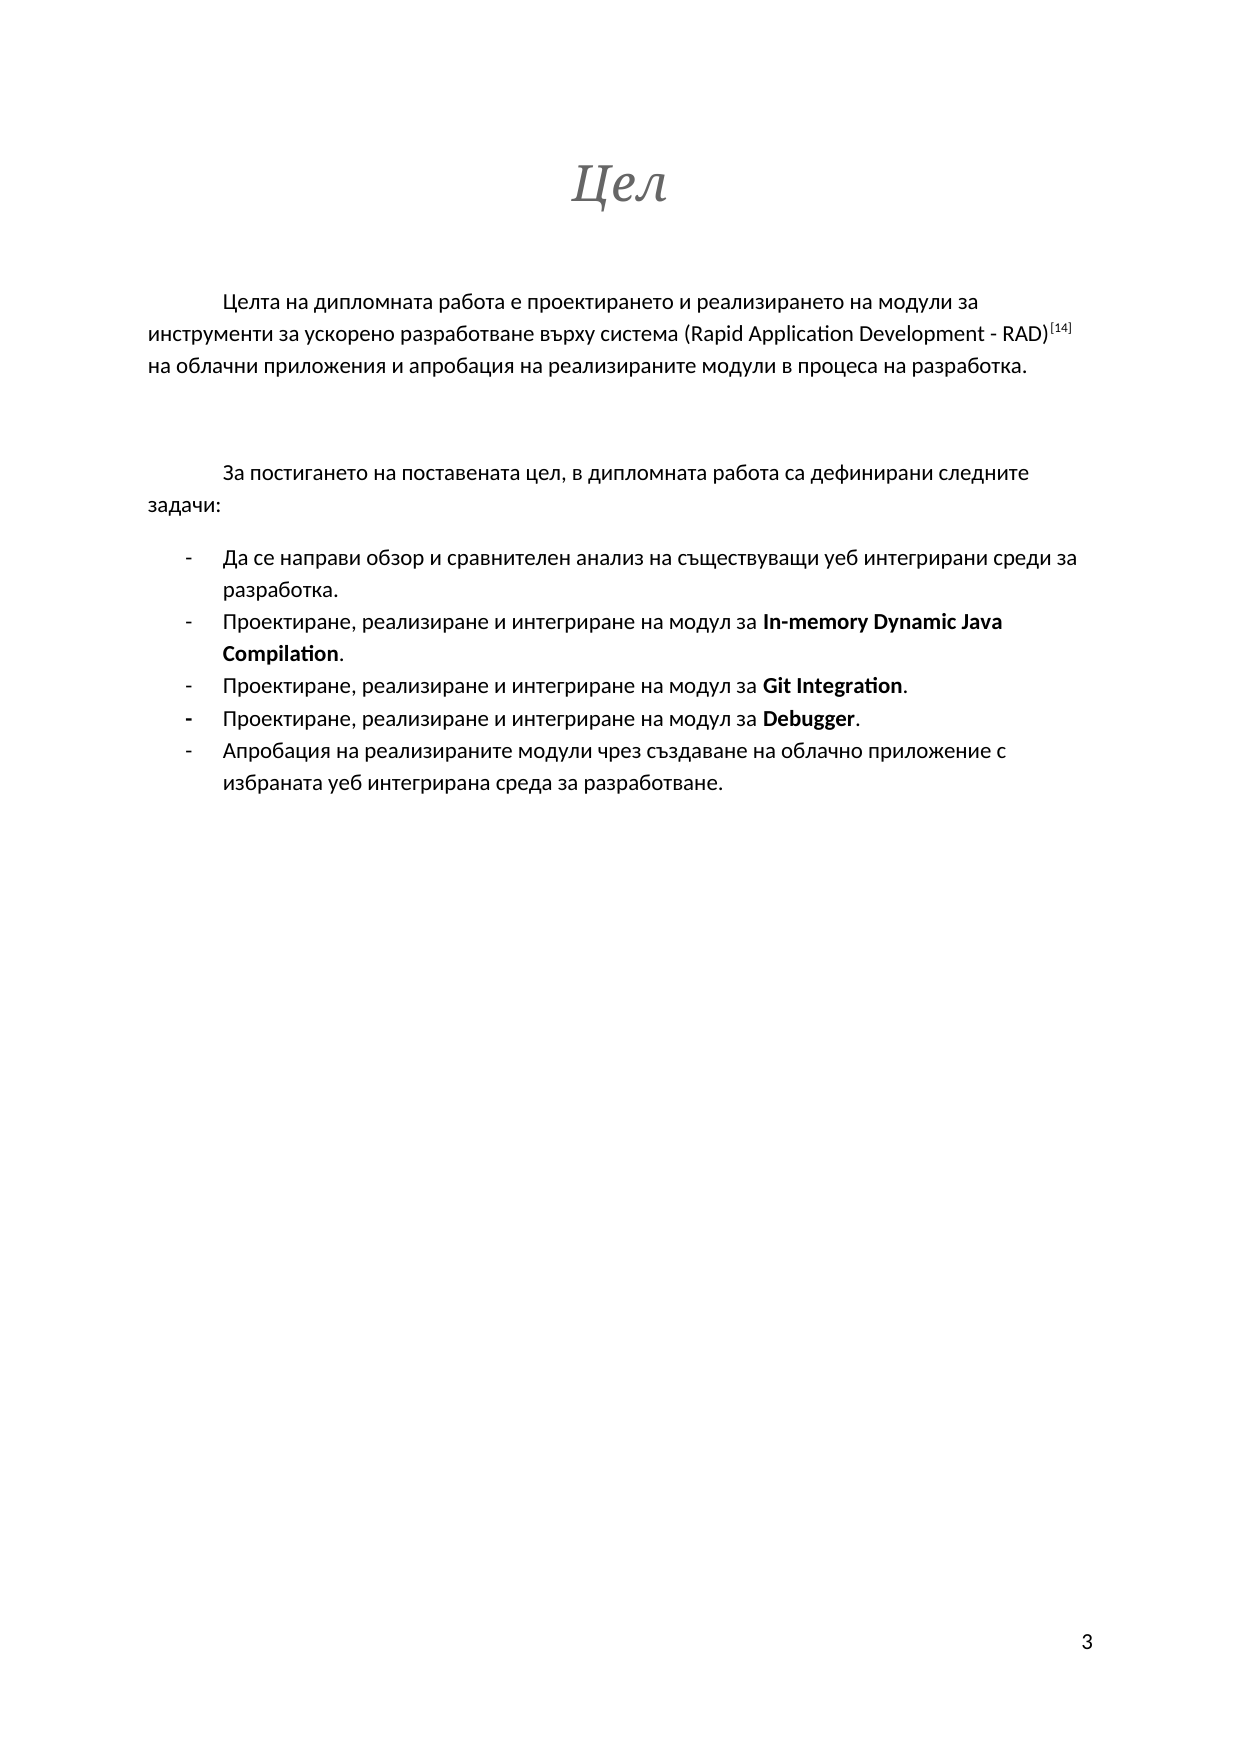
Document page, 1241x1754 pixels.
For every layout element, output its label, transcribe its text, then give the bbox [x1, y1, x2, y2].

text Целта на дипломната работа е проектирането и реализирането на модули за инструменти за ускорено разработване върху система (Rapid Application Development - RAD)[14] на облачни приложения и апробация на реализираните модули в процеса на разработка. [148, 287, 1093, 380]
list Проектиране, реализиране и интегриране на модул за Debugger. [185, 704, 1093, 732]
list Апробация на реализираните модули чрез създаване на облачно приложение с избраната уеб интегрирана среда за разработване. [185, 736, 1093, 796]
text За постигането на поставената цел, в дипломната работа са дефинирани следните задачи: [148, 458, 1093, 518]
list Да се направи обзор и сравнителен анализ на съществуващи уеб интегрирани среди за разработка. [185, 543, 1093, 603]
list Проектиране, реализиране и интегриране на модул за Git Integration. [185, 672, 1093, 700]
list Проектиране, реализиране и интегриране на модул за In-memory Dynamic Java Compilation. [185, 607, 1093, 667]
subtitle Цел [148, 148, 1093, 216]
